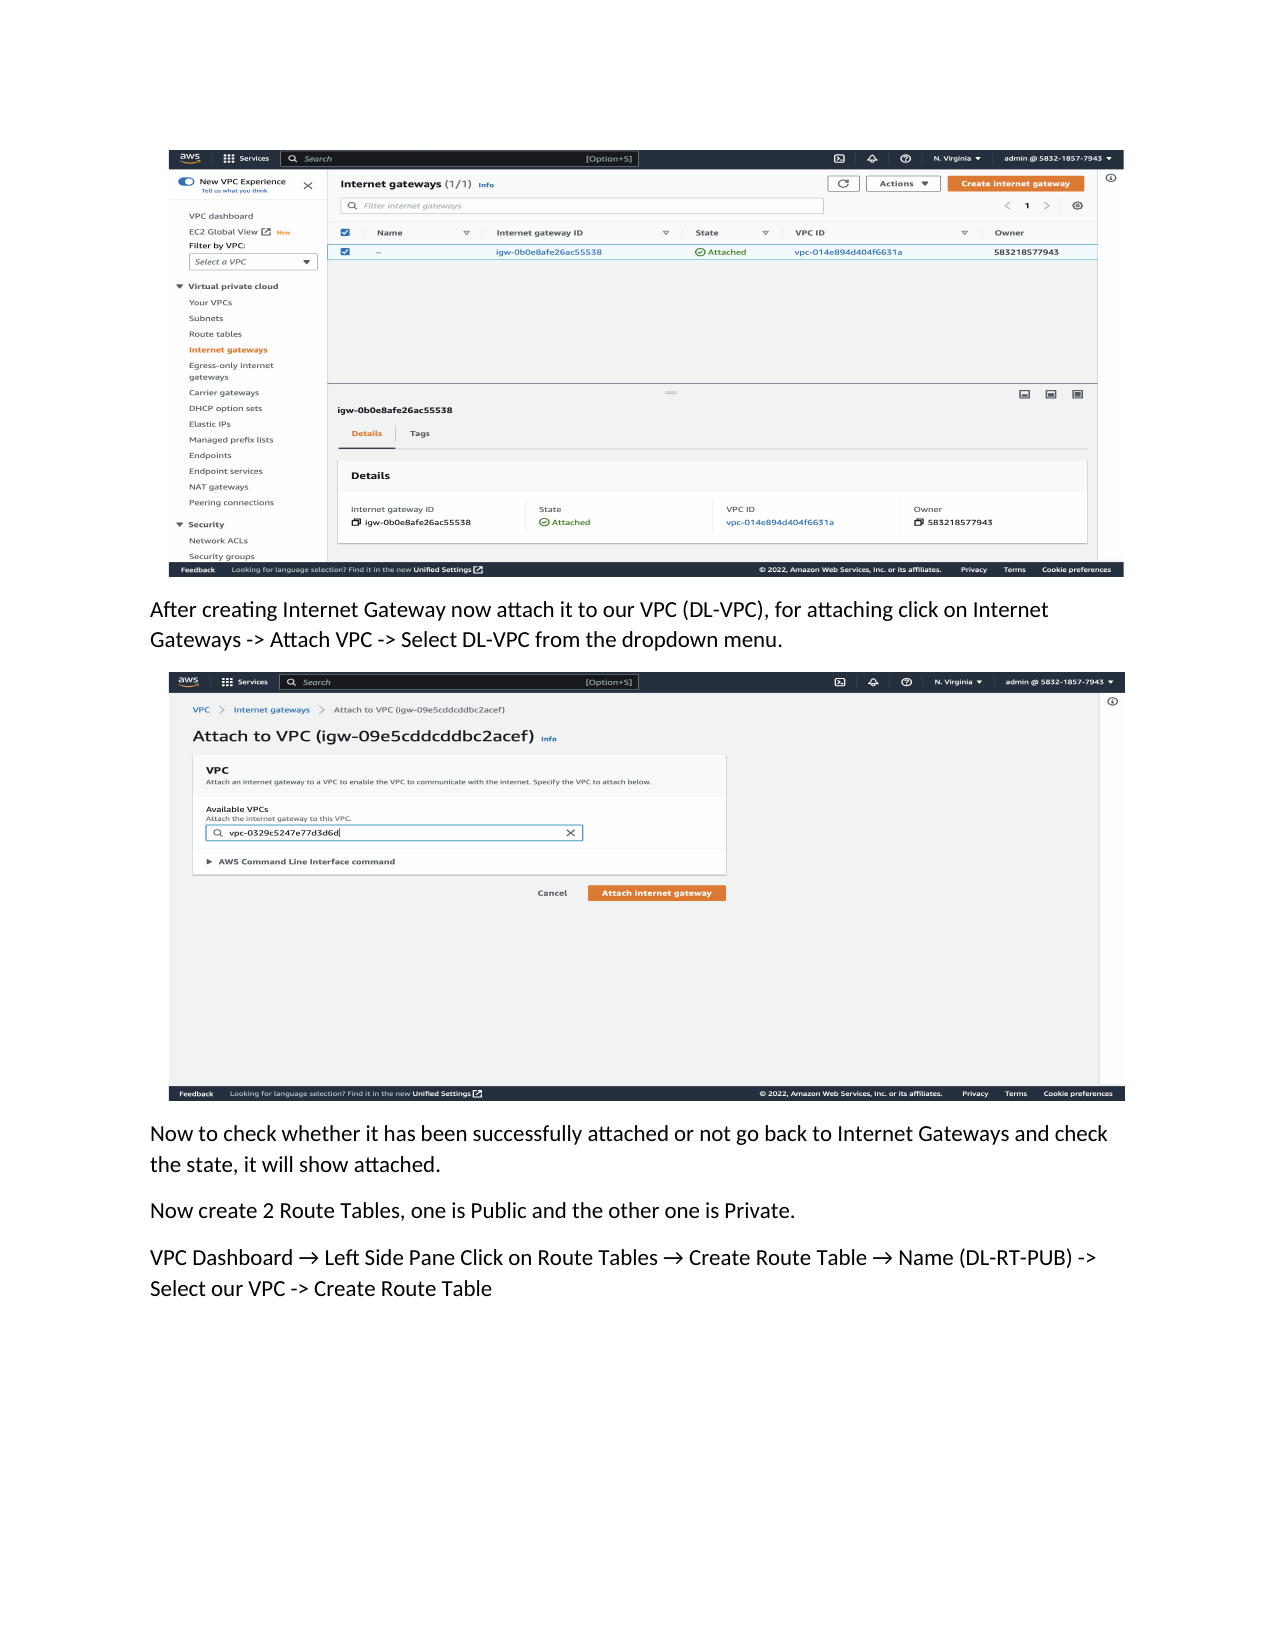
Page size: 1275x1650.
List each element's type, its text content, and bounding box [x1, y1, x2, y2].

text After creating Internet Gateway now attach it to our VPC (DL-VPC), for attaching click on Internet Gateways -> Attach VPC -> Select DL-VPC from the dropdown menu. [150, 595, 1125, 654]
text Now create 2 Route Tables, one is Public and the other one is Private. [150, 1197, 1125, 1224]
text Now to check whether it has been successfully attached or not go back to Internet Gateways and check the state, it will show attached. [150, 1119, 1125, 1178]
text VPC Dashboard → Left Side Pane Click on Route Tables → Create Route Table → Name (DL-RT-PUB) -> Select our VPC -> Create Route Table [150, 1243, 1125, 1302]
